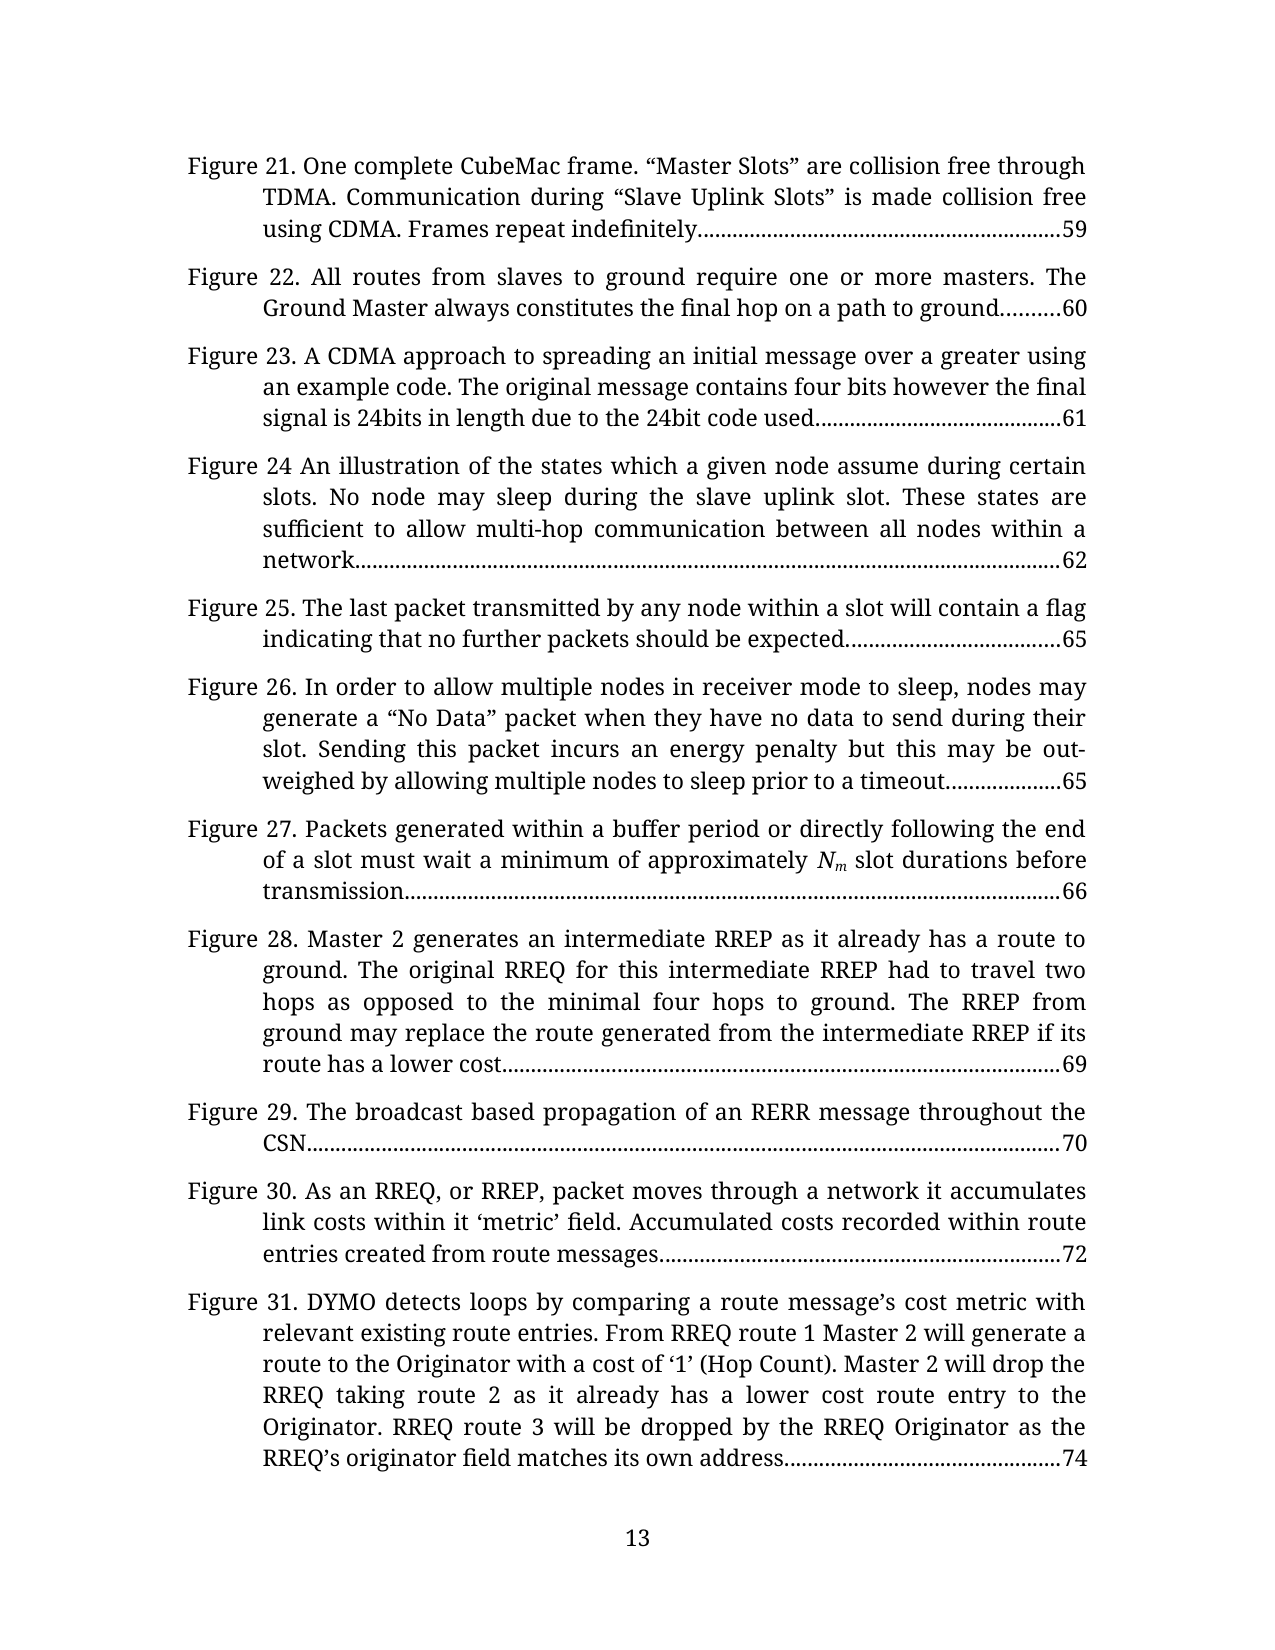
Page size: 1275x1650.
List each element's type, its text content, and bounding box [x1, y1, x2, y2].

text Figure 28. Master 2 generates an intermediate RREP as it already has a route to ground. The original RREQ for this intermediate RREP had to travel two hops as opposed to the minimal four hops to ground. The RREP from ground may replace the route generated from the intermediate RREP if its route has a lower cost. 69 [187, 923, 1087, 1079]
text Figure 23. A CDMA approach to spreading an initial message over a greater using an example code. The original message contains four bits however the final signal is 24bits in length due to the 24bit code used. 61 [187, 339, 1087, 433]
text Figure 29. The broadcast based propagation of an RERR message throughout the CSN. 70 [187, 1096, 1087, 1158]
text Figure 24 An illustration of the states which a given node assume during certain slots. No node may sleep during the slave uplink slot. These states are sufficient to allow multi-hop communication between all nodes within a network. 62 [187, 450, 1087, 575]
text Figure 25. The last packet transmitted by any node within a slot will contain a flag indicating that no further packets should be expected. 65 [187, 592, 1087, 654]
text Figure 30. As an RREQ, or RREP, packet moves through a network it accumulates link costs within it ‘metric’ field. Accumulated costs recorded within route entries created from route messages. 72 [187, 1175, 1087, 1269]
text Figure 21. One complete CubeMac frame. “Master Slots” are collision free through TDMA. Communication during “Slave Uplink Slots” is made collision free using CDMA. Frames repeat indefinitely. 59 [187, 150, 1087, 244]
text Figure 27. Packets generated within a buffer period or directly following the end of a slot must wait a minimum of approximately Nm slot durations before transmission. 66 [187, 812, 1087, 906]
text Figure 31. DYMO detects loops by comparing a route message’s cost metric with relevant existing route entries. From RREQ route 1 Master 2 will generate a route to the Originator with a cost of ‘1’ (Hop Count). Master 2 will drop the RREQ taking route 2 as it already has a lower cost route entry to the Originator. RREQ route 3 will be dropped by the RREQ Originator as the RREQ’s originator field matches its own address. 74 [187, 1285, 1087, 1473]
text Figure 22. All routes from slaves to ground require one or more masters. The Ground Master always constitutes the final hop on a path to ground. 60 [187, 260, 1087, 323]
text Figure 26. In order to allow multiple nodes in receiver mode to sleep, nodes may generate a “No Data” packet when they have no data to send during their slot. Sending this packet incurs an energy penalty but this may be out-weighed by allowing multiple nodes to sleep prior to a timeout. 65 [187, 671, 1087, 796]
